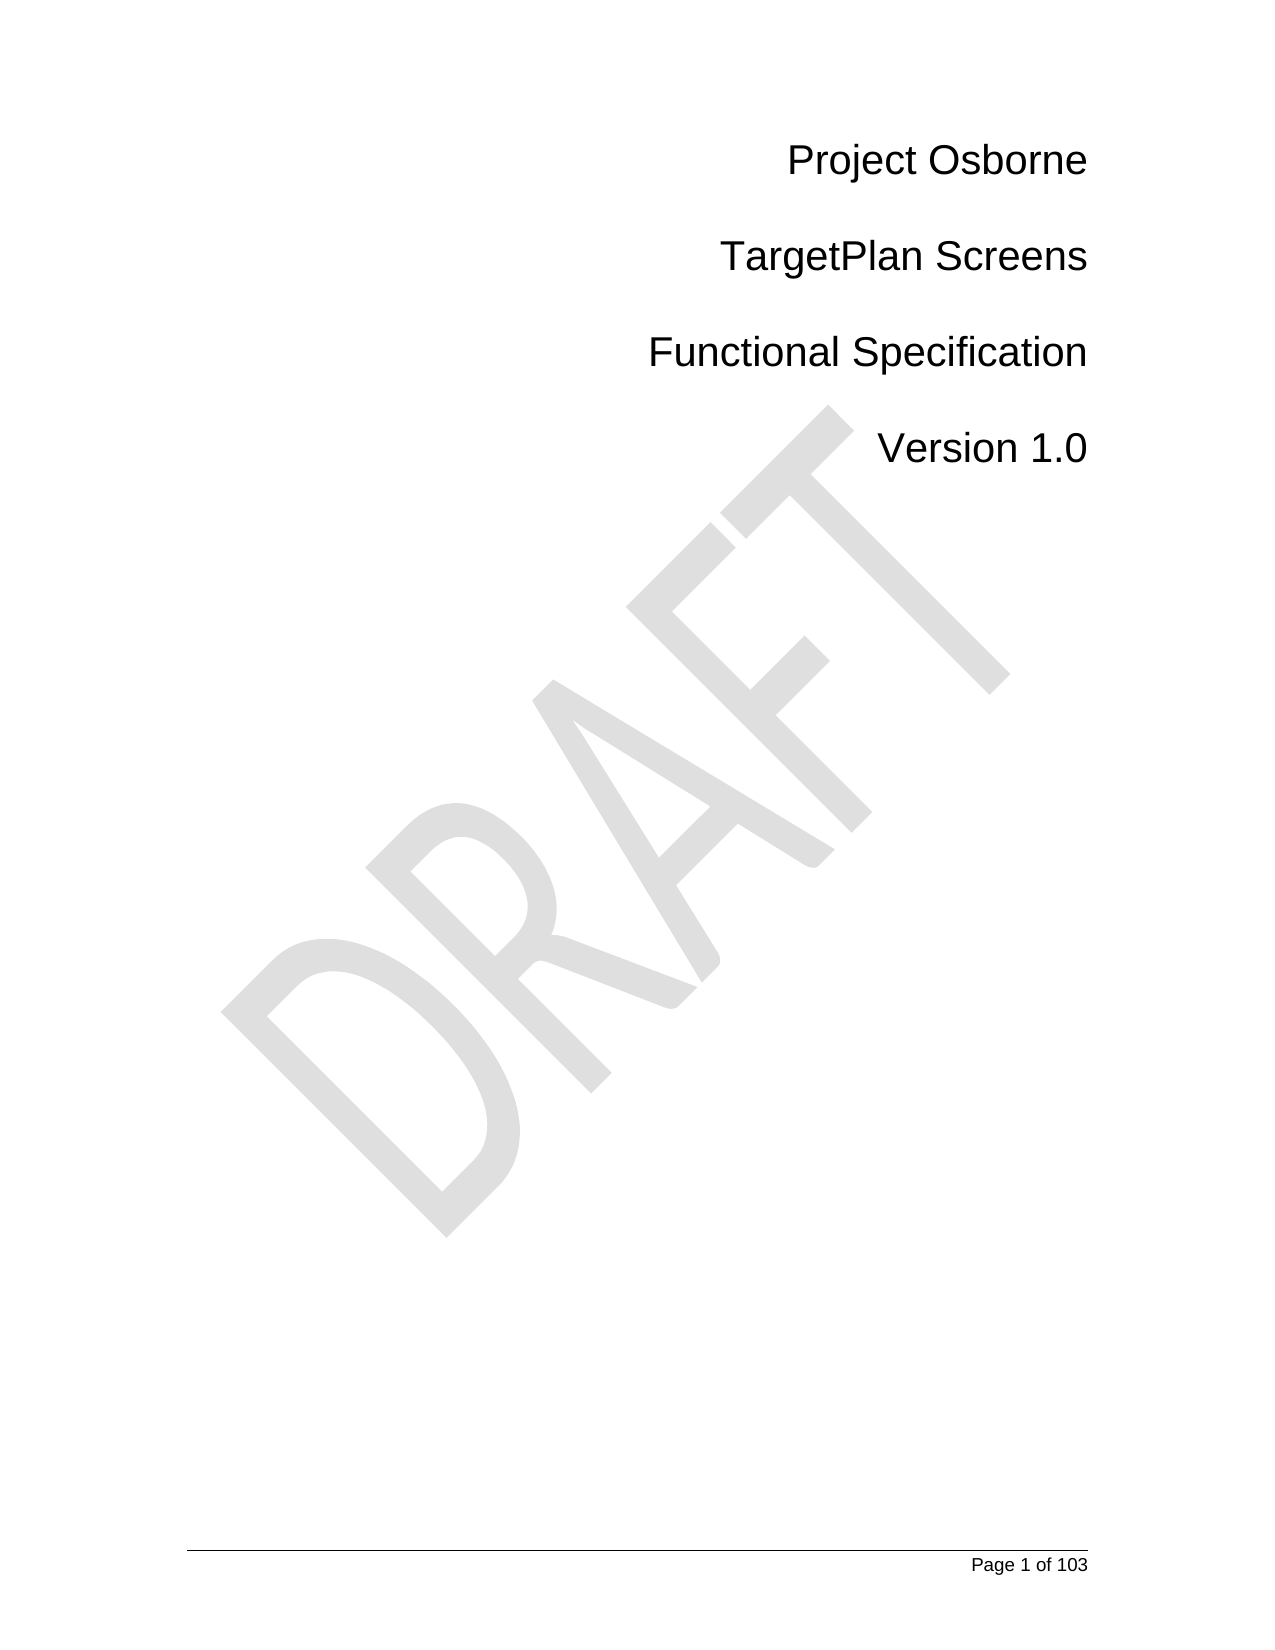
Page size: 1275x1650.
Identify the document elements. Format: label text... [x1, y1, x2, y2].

text Functional Specification [187, 327, 1088, 375]
text TargetPlan Screens [187, 231, 1088, 279]
text Version 1.0 [187, 423, 1088, 471]
text Project Osborne [187, 136, 1088, 183]
